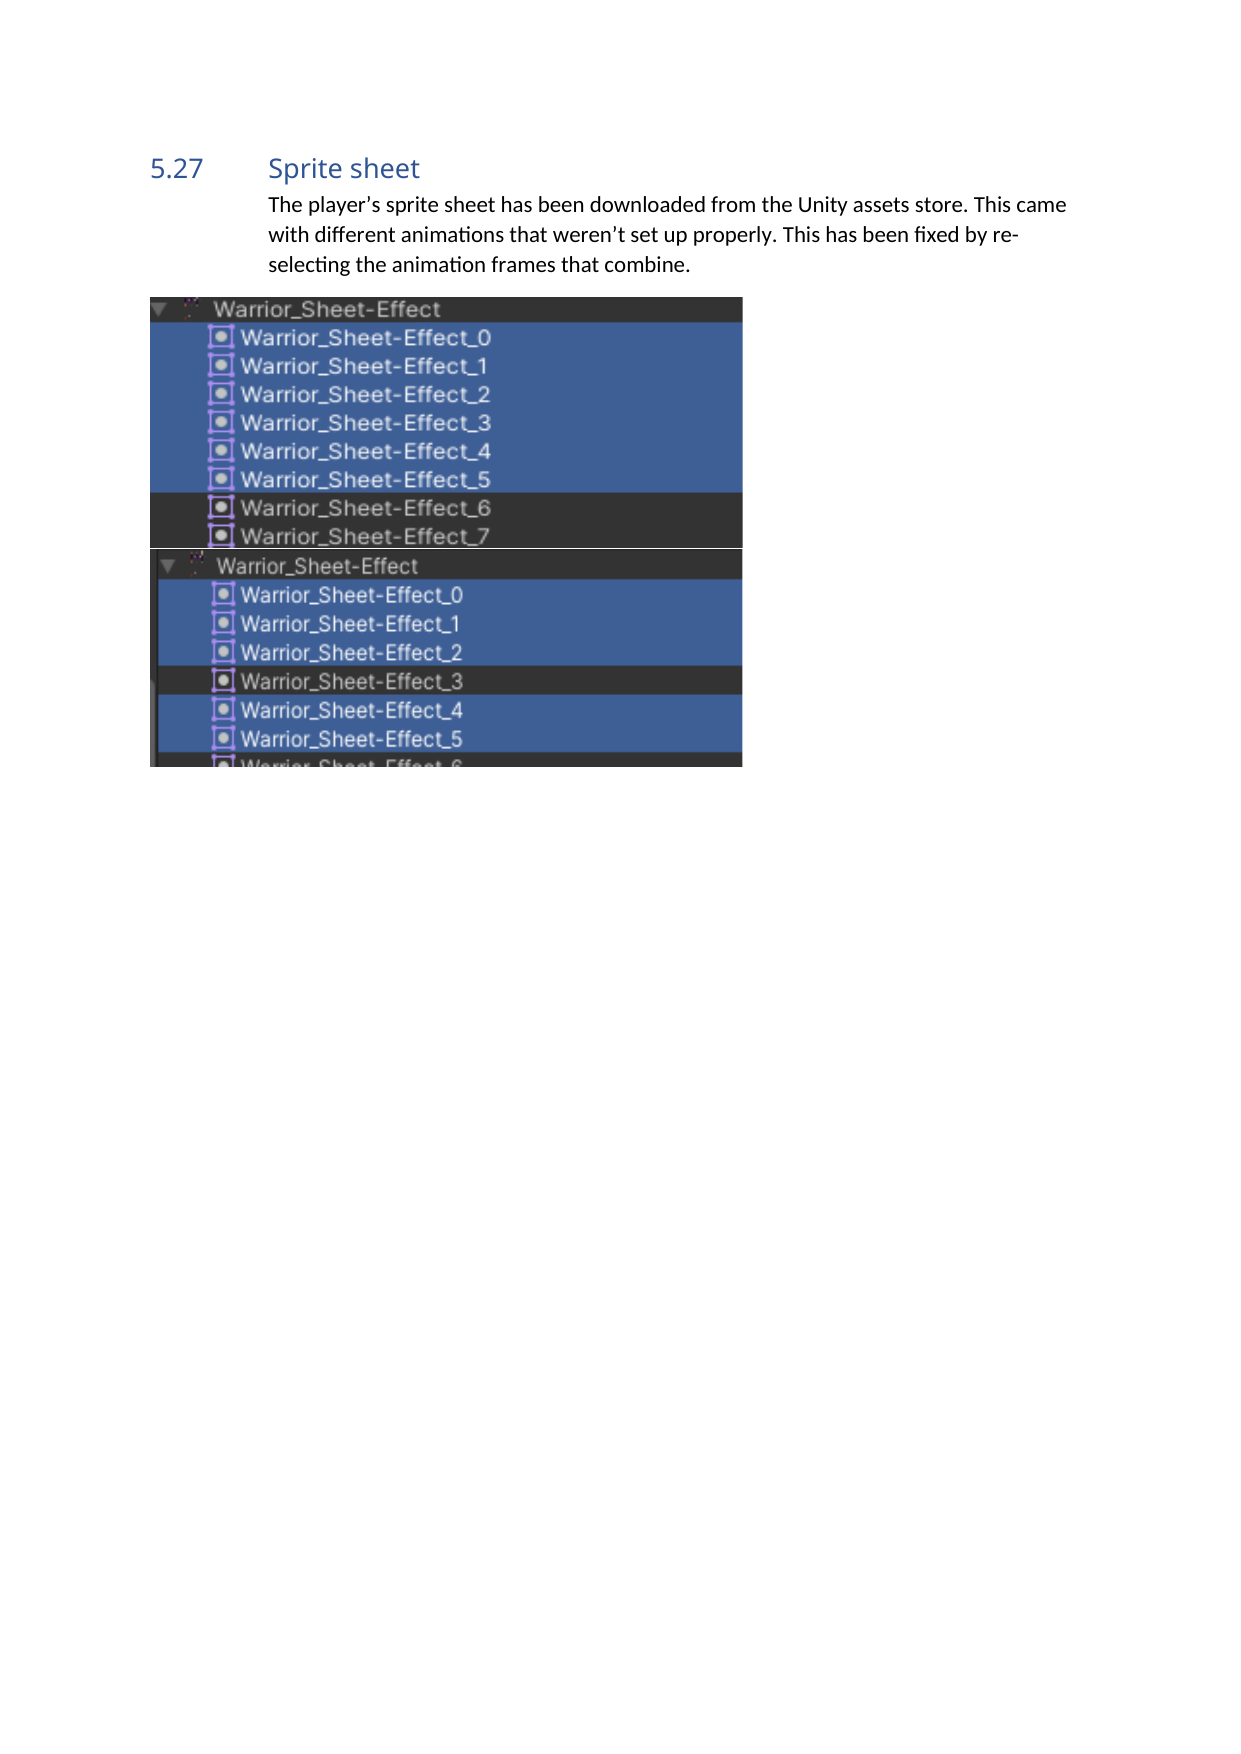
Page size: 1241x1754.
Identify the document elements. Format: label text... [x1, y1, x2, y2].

picture [150, 549, 743, 767]
text The player’s sprite sheet has been downloaded from the Unity assets store. This came with different animations that weren’t set up properly. This has been fixed by re-selecting the animation frames that combine. [268, 190, 1090, 278]
subtitle 5.27 Sprite sheet [150, 150, 1090, 187]
picture [150, 297, 743, 548]
